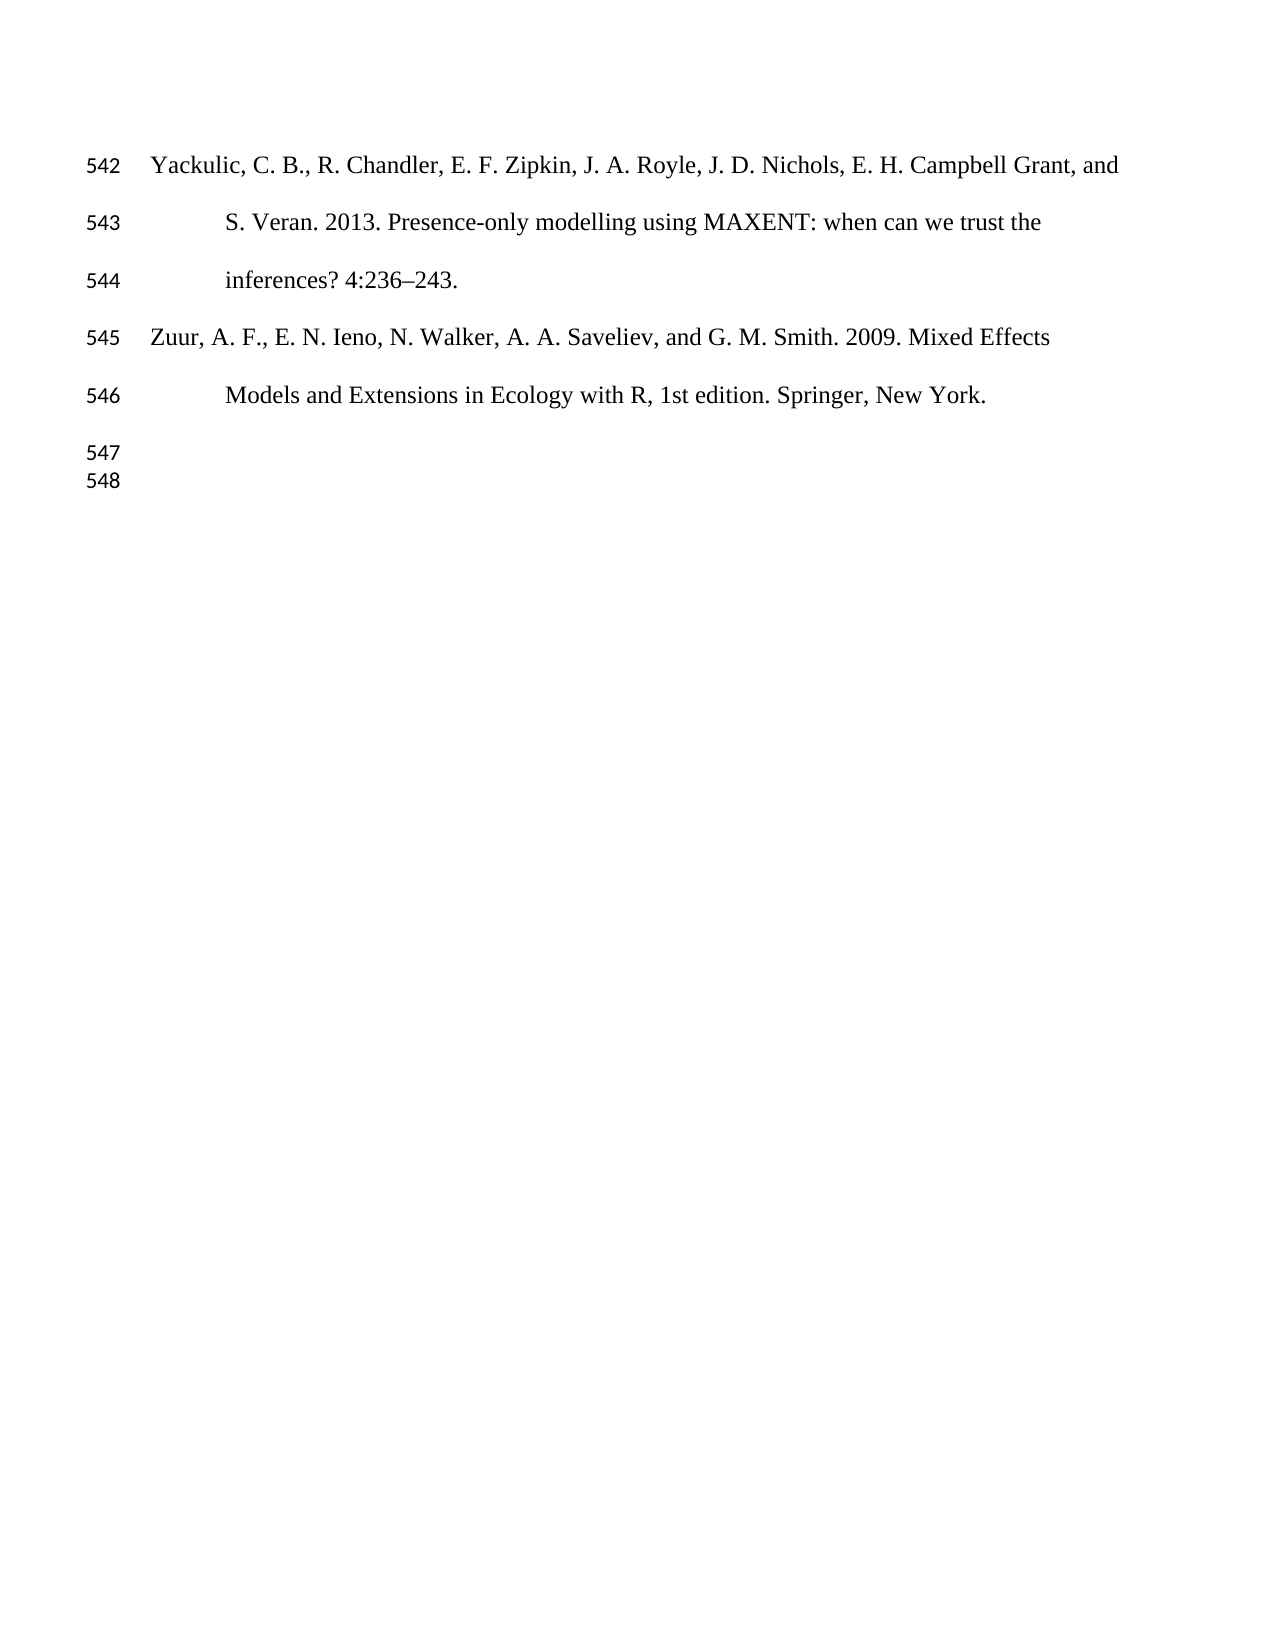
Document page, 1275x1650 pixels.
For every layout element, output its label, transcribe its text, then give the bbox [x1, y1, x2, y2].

text Yackulic, C. B., R. Chandler, E. F. Zipkin, J. A. Royle, J. D. Nichols, E. H. Campbell Grant, and S. Veran. 2013. Presence-only modelling using MAXENT: when can we trust the inferences? 4:236–243. [150, 150, 1125, 294]
text Zuur, A. F., E. N. Ieno, N. Walker, A. A. Saveliev, and G. M. Smith. 2009. Mixed Effects Models and Extensions in Ecology with R, 1st edition. Springer, New York. [150, 322, 1125, 409]
